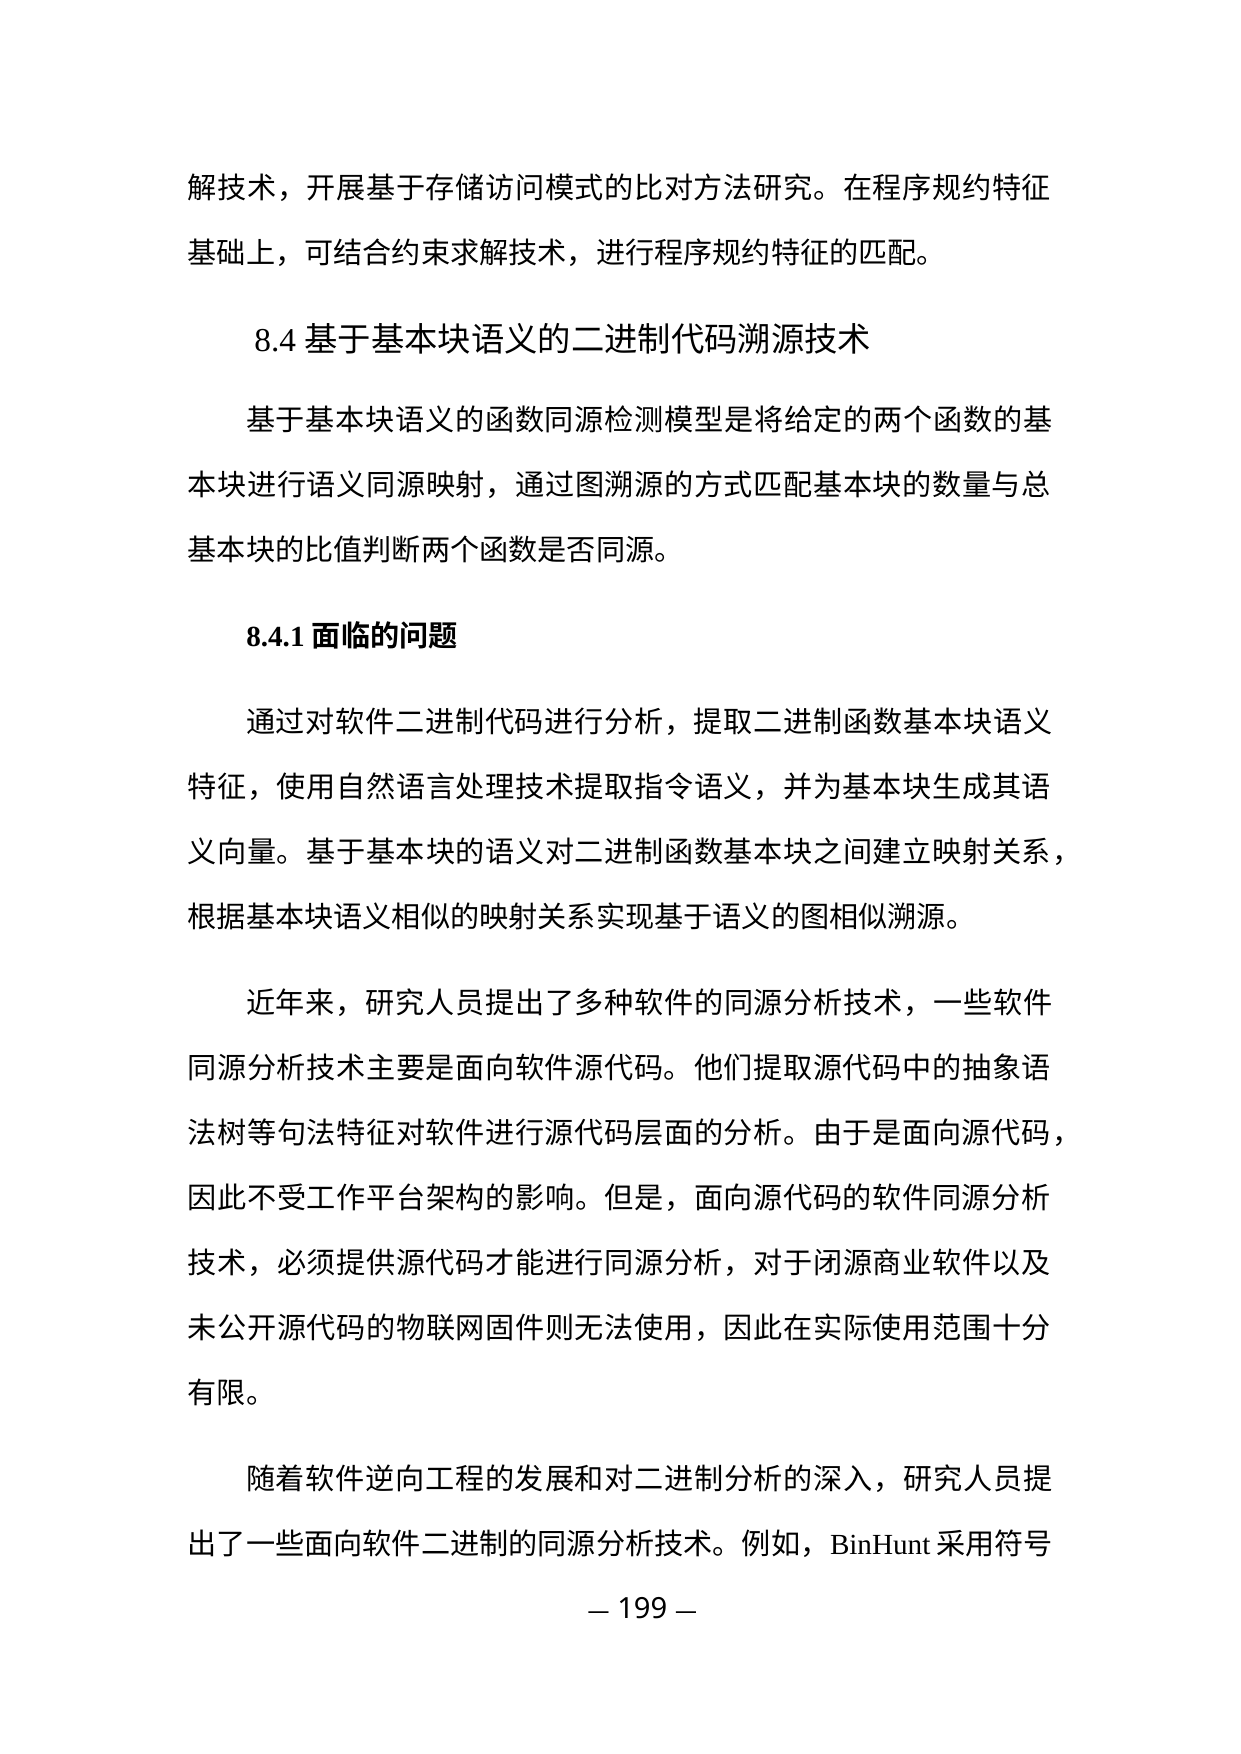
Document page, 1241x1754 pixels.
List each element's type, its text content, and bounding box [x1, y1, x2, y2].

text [187, 1444, 1053, 1574]
text 通过对软件二进制代码进行分析，提取二进制函数基本块语义特征，使用自然语言处理技术提取指令语义，并为基本块生成其语义向量。基于基本块的语义对二进制函数基本块之间建立映射关系，根据基本块语义相似的映射关系实现基于语义的图相似溯源。 [187, 687, 1053, 947]
text 近年来，研究人员提出了多种软件的同源分析技术，一些软件同源分析技术主要是面向软件源代码。他们提取源代码中的抽象语法树等句法特征对软件进行源代码层面的分析。由于是面向源代码，因此不受工作平台架构的影响。但是，面向源代码的软件同源分析技术，必须提供源代码才能进行同源分析，对于闭源商业软件以及未公开源代码的物联网固件则无法使用，因此在实际使用范围十分有限。 [187, 968, 1053, 1423]
list 基于基本块语义的二进制代码溯源技术 [254, 304, 1053, 369]
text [187, 153, 1053, 283]
text 基于基本块语义的函数同源检测模型是将给定的两个函数的基本块进行语义同源映射，通过图溯源的方式匹配基本块的数量与总基本块的比值判断两个函数是否同源。 [187, 386, 1053, 581]
list 面临的问题 [187, 601, 1053, 666]
